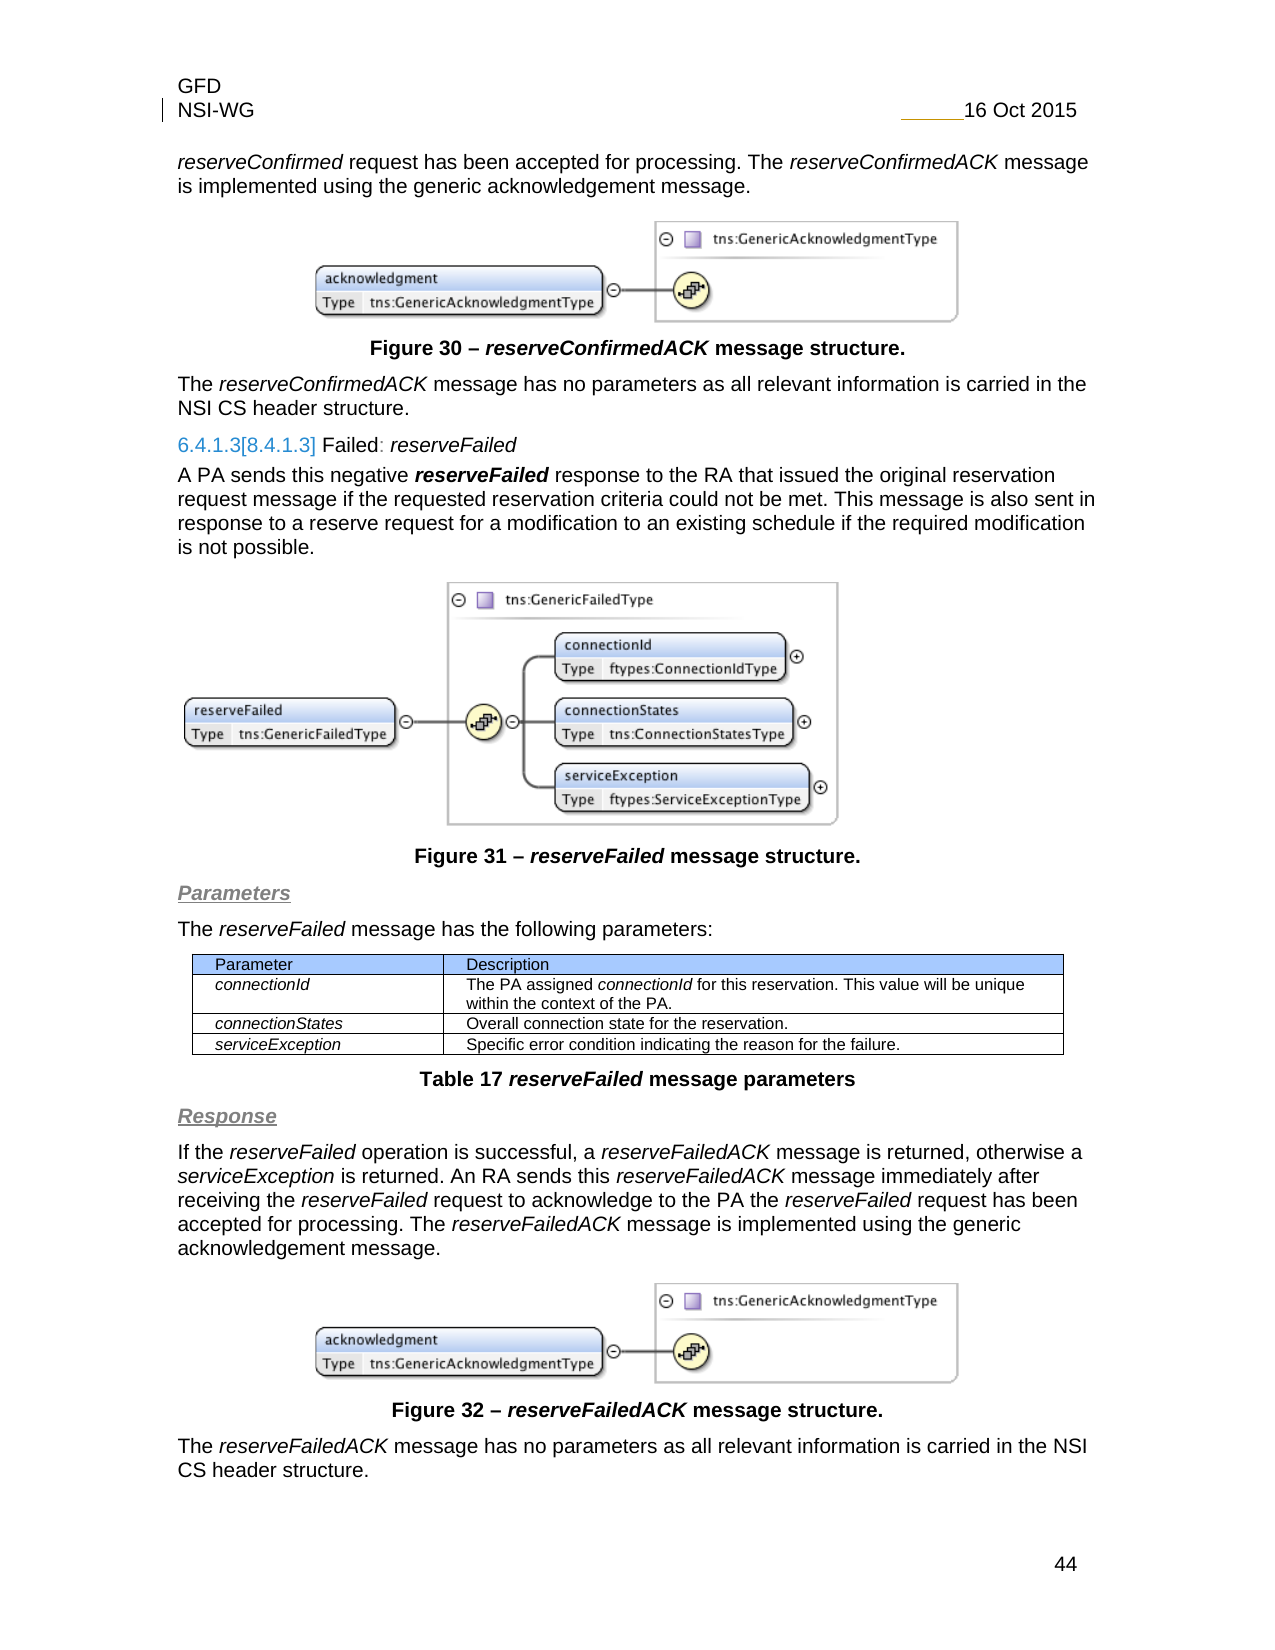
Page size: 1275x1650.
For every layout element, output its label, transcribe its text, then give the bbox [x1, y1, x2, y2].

text Figure 31 – reserveFailed message structure. [177, 844, 1098, 868]
text The reserveFailedACK message has no parameters as all relevant information is carried in the NSI CS header structure. [177, 1434, 1098, 1482]
text The reserveFailed message has the following parameters: [177, 917, 1098, 941]
picture [184, 582, 840, 827]
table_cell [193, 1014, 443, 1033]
picture [315, 1283, 960, 1385]
text Table 17 reserveFailed message parameters [177, 1067, 1098, 1091]
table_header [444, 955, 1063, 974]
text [177, 150, 1098, 198]
text If the reserveFailed operation is successful, a reserveFailedACK message is returned, otherwise a serviceException is returned. An RA sends this reserveFailedACK message immediately after receiving the reserveFailed request to acknowledge to the PA the reserveFailed request has been accepted for processing. The reserveFailedACK message is implemented using the generic acknowledgement message. [177, 1140, 1098, 1260]
text A PA sends this negative reserveFailed response to the RA that issued the original reservation request message if the requested reservation criteria could not be met. This message is also sent in response to a reserve request for a modification to an existing schedule if the required modification is not possible. [177, 463, 1098, 558]
text Response [177, 1103, 1098, 1127]
text The reserveConfirmedACK message has no parameters as all relevant information is carried in the NSI CS header structure. [177, 372, 1098, 420]
text Parameters [177, 881, 1098, 904]
picture [315, 221, 960, 324]
text Figure 30 – reserveConfirmedACK message structure. [177, 336, 1098, 359]
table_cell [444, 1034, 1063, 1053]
text Figure 32 – reserveFailedACK message structure. [177, 1397, 1098, 1421]
subtitle Failed: reserveFailed [177, 432, 1098, 456]
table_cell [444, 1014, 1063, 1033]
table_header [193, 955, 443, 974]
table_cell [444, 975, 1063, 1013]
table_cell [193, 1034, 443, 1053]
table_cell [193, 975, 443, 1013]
